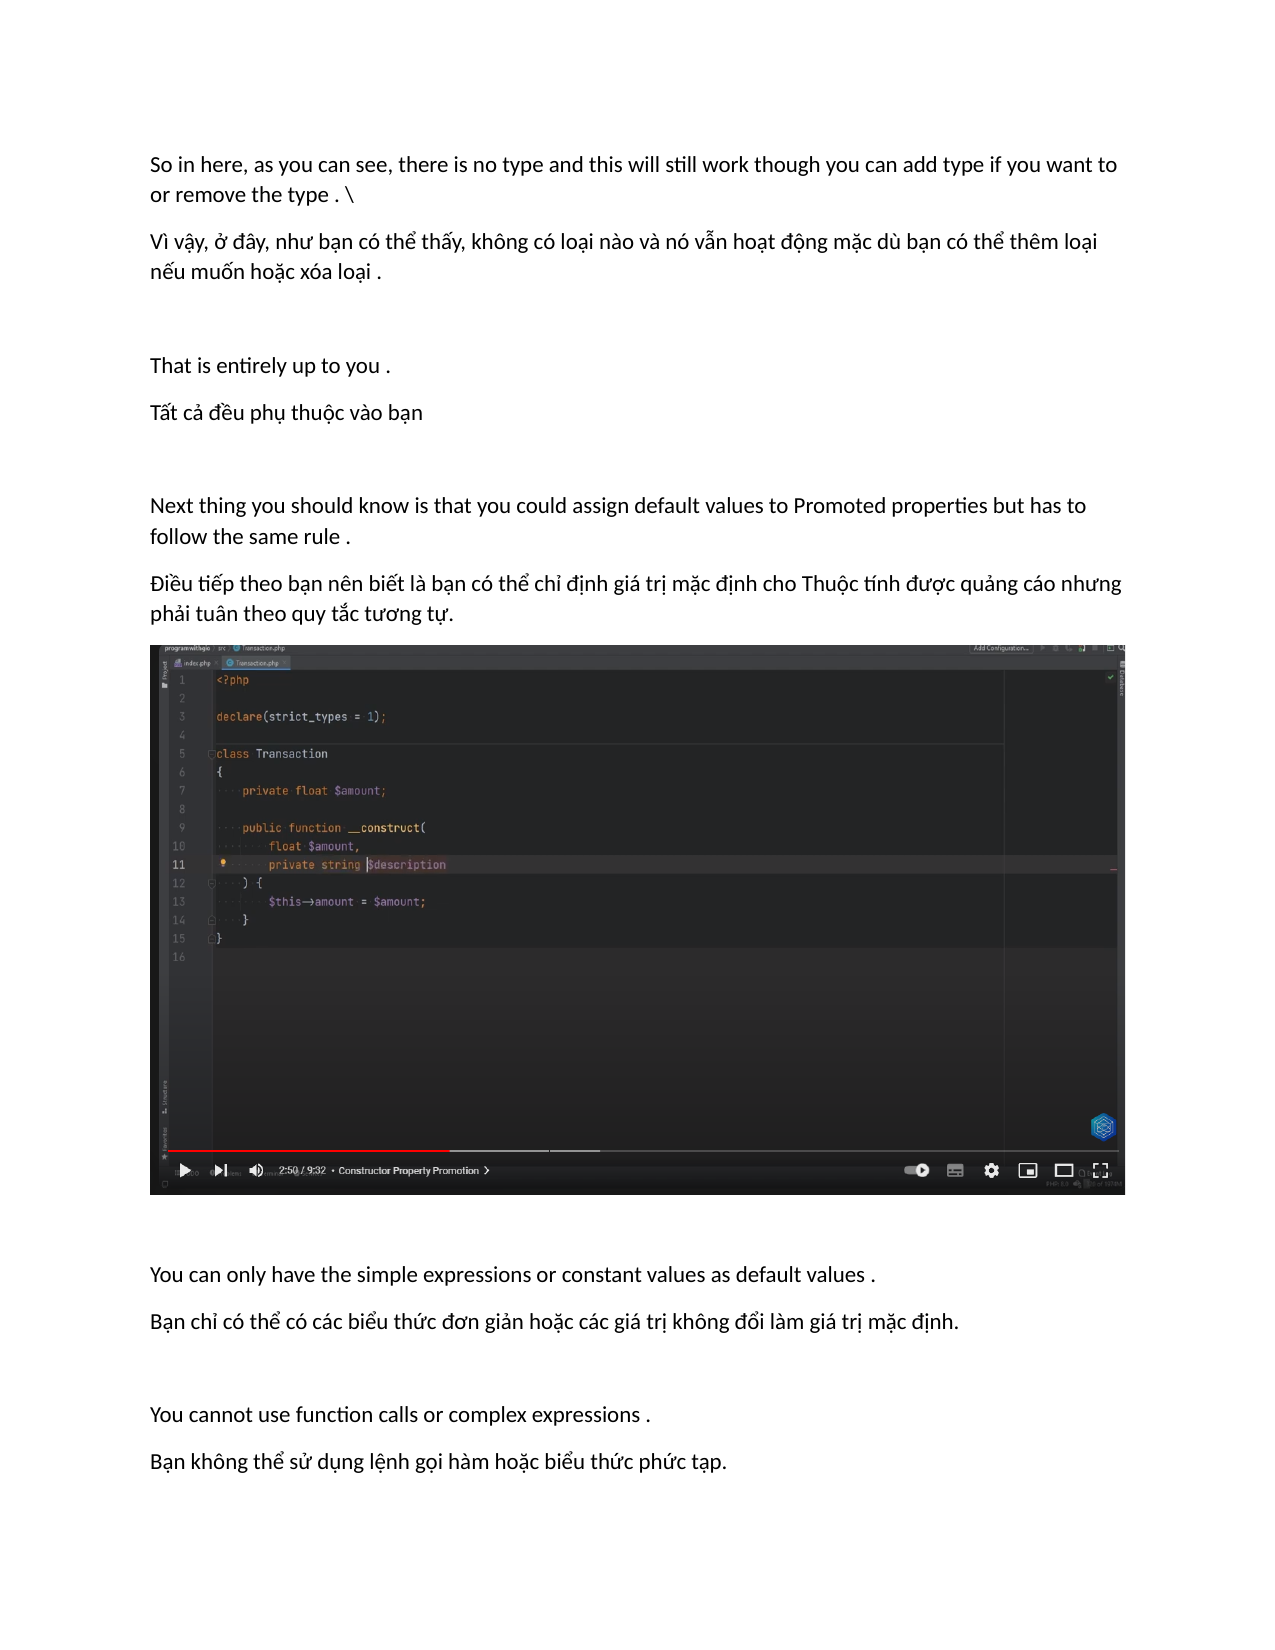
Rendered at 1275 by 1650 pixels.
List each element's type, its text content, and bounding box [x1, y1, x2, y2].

text You can only have the simple expressions or constant values as default values . [150, 1260, 1125, 1288]
text Vì vậy, ở đây, như bạn có thể thấy, không có loại nào và nó vẫn hoạt động mặc dù bạn có thể thêm loại nếu muốn hoặc xóa loại . [150, 227, 1125, 285]
picture [150, 645, 1125, 1195]
text That is entirely up to you . [150, 351, 1125, 379]
text Bạn chỉ có thể có các biểu thức đơn giản hoặc các giá trị không đổi làm giá trị mặc định. [150, 1307, 1125, 1335]
text Next thing you should know is that you could assign default values to Promoted properties but has to follow the same rule . [150, 492, 1125, 550]
text You cannot use function calls or complex expressions . [150, 1401, 1125, 1429]
text Bạn không thể sử dụng lệnh gọi hàm hoặc biểu thức phức tạp. [150, 1447, 1125, 1476]
text Điều tiếp theo bạn nên biết là bạn có thể chỉ định giá trị mặc định cho Thuộc tính được quảng cáo nhưng phải tuân theo quy tắc tương tự. [150, 569, 1125, 627]
text So in here, as you can see, there is no type and this will still work though you can add type if you want to or remove the type . \ [150, 150, 1125, 208]
text Tất cả đều phụ thuộc vào bạn [150, 398, 1125, 426]
